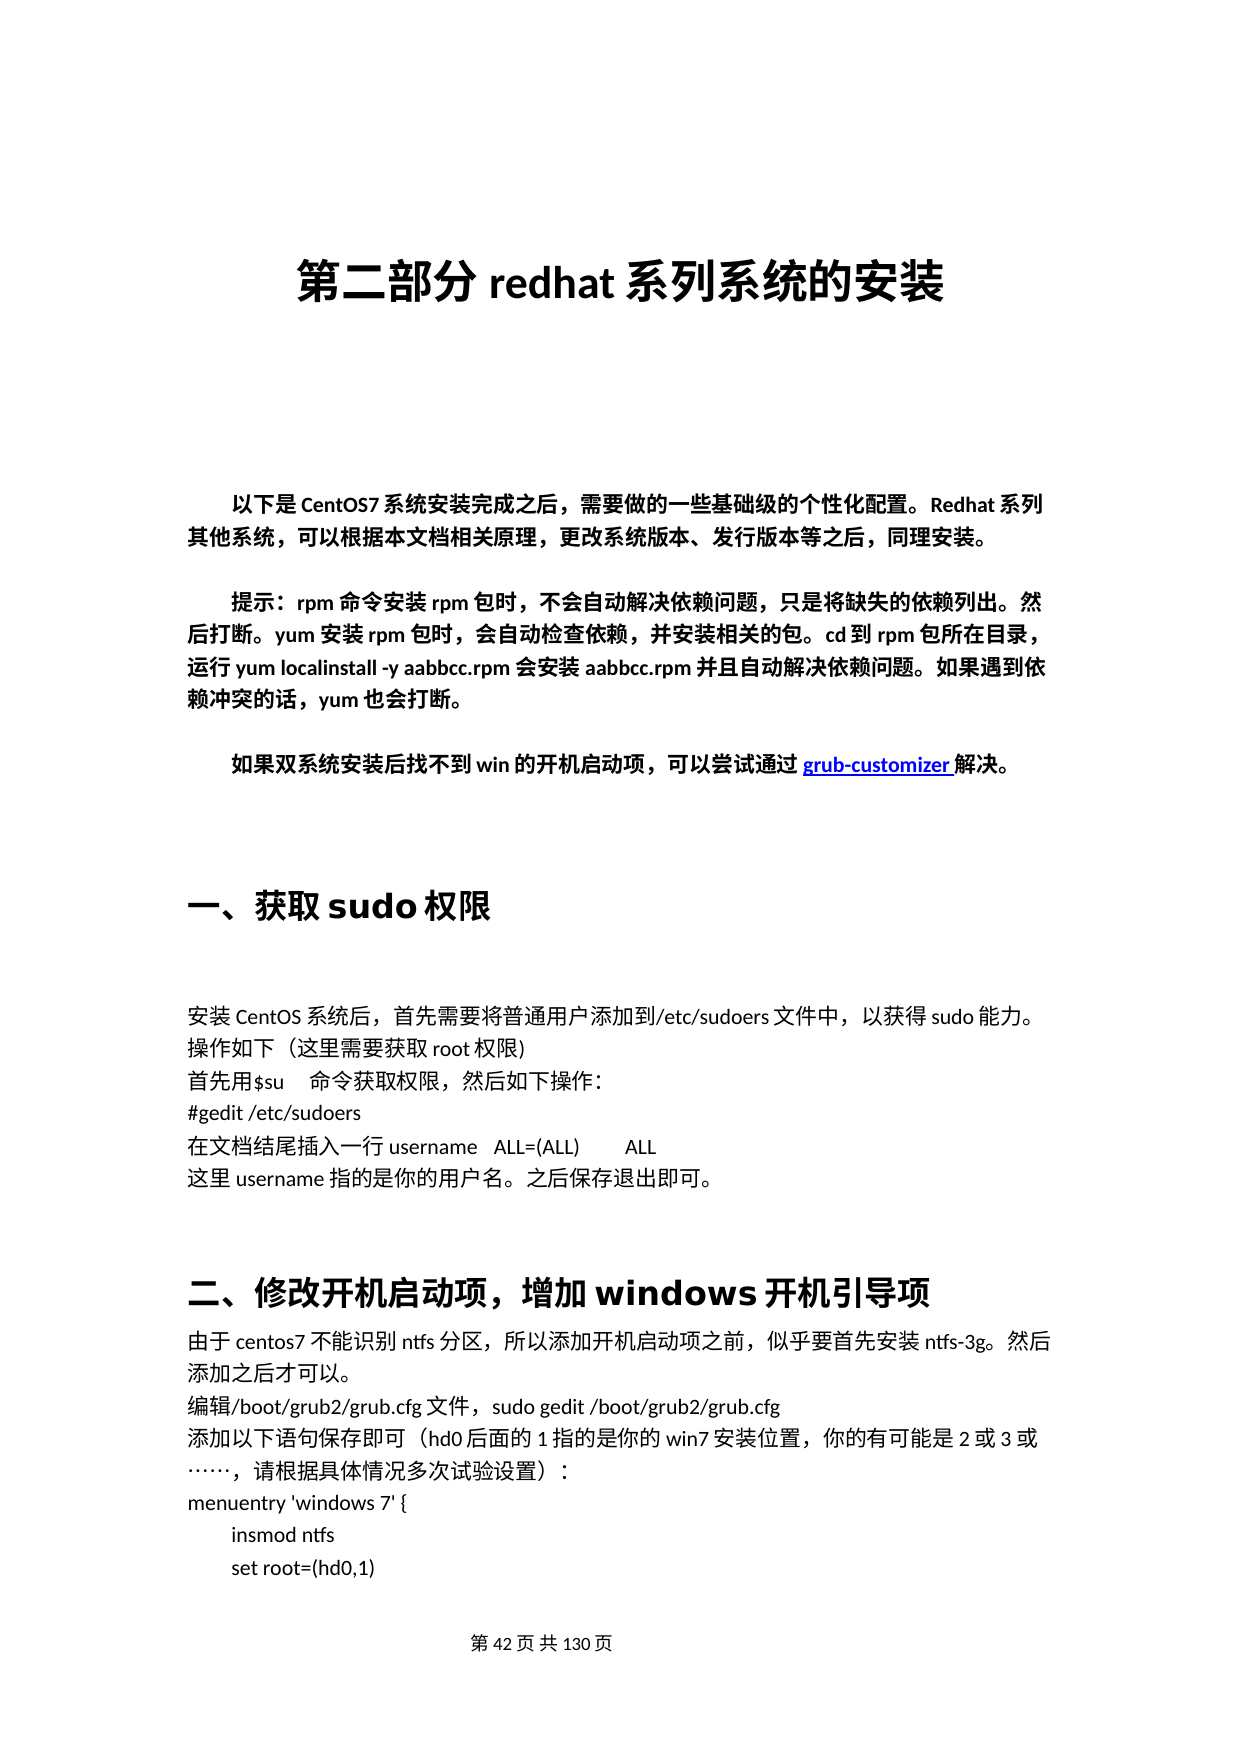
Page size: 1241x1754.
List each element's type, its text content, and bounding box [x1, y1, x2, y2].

subtitle 第二部分 redhat系列系统的安装 [187, 230, 1053, 327]
subtitle 一、获取sudo权限 [187, 872, 1053, 937]
text 安装CentOS系统后，首先需要将普通用户添加到/etc/sudoers文件中，以获得sudo能力。操作如下（这里需要获取root权限) [187, 998, 1053, 1063]
text #gedit /etc/sudoers [187, 1096, 1053, 1128]
text 如果双系统安装后找不到win的开机启动项，可以尝试通过grub-customizer解决。 [187, 747, 1053, 779]
text 由于centos7不能识别ntfs分区，所以添加开机启动项之前，似乎要首先安装ntfs-3g。然后添加之后才可以。 [187, 1323, 1053, 1388]
text menuentry 'windows 7' { [187, 1486, 1053, 1518]
text 二、修改开机启动项，增加windows开机引导项 [187, 1258, 1053, 1323]
text 这里username指的是你的用户名。之后保存退出即可。 [187, 1161, 1053, 1193]
text 在文档结尾插入一行username ALL=(ALL) ALL [187, 1128, 1053, 1161]
text 以下是CentOS7系统安装完成之后，需要做的一些基础级的个性化配置。Redhat系列其他系统，可以根据本文档相关原理，更改系统版本、发行版本等之后，同理安装。 [187, 487, 1053, 552]
text set root=(hd0,1) [187, 1551, 1053, 1583]
text insmod ntfs [187, 1518, 1053, 1551]
text 提示：rpm 命令安装 rpm包时，不会自动解决依赖问题，只是将缺失的依赖列出。然后打断。yum 安装rpm包时，会自动检查依赖，并安装相关的包。cd到 rpm包所在目录，运行yum localinstall -y aabbcc.rpm会安装aabbcc.rpm并且自动解决依赖问题。如果遇到依赖冲突的话，yum 也会打断。 [187, 584, 1053, 714]
text 添加以下语句保存即可（hd0后面的1指的是你的win7安装位置，你的有可能是2或3或……，请根据具体情况多次试验设置）： [187, 1421, 1053, 1486]
text 首先用$su 命令获取权限，然后如下操作： [187, 1063, 1053, 1096]
text 编辑/boot/grub2/grub.cfg文件，sudo gedit /boot/grub2/grub.cfg [187, 1388, 1053, 1421]
